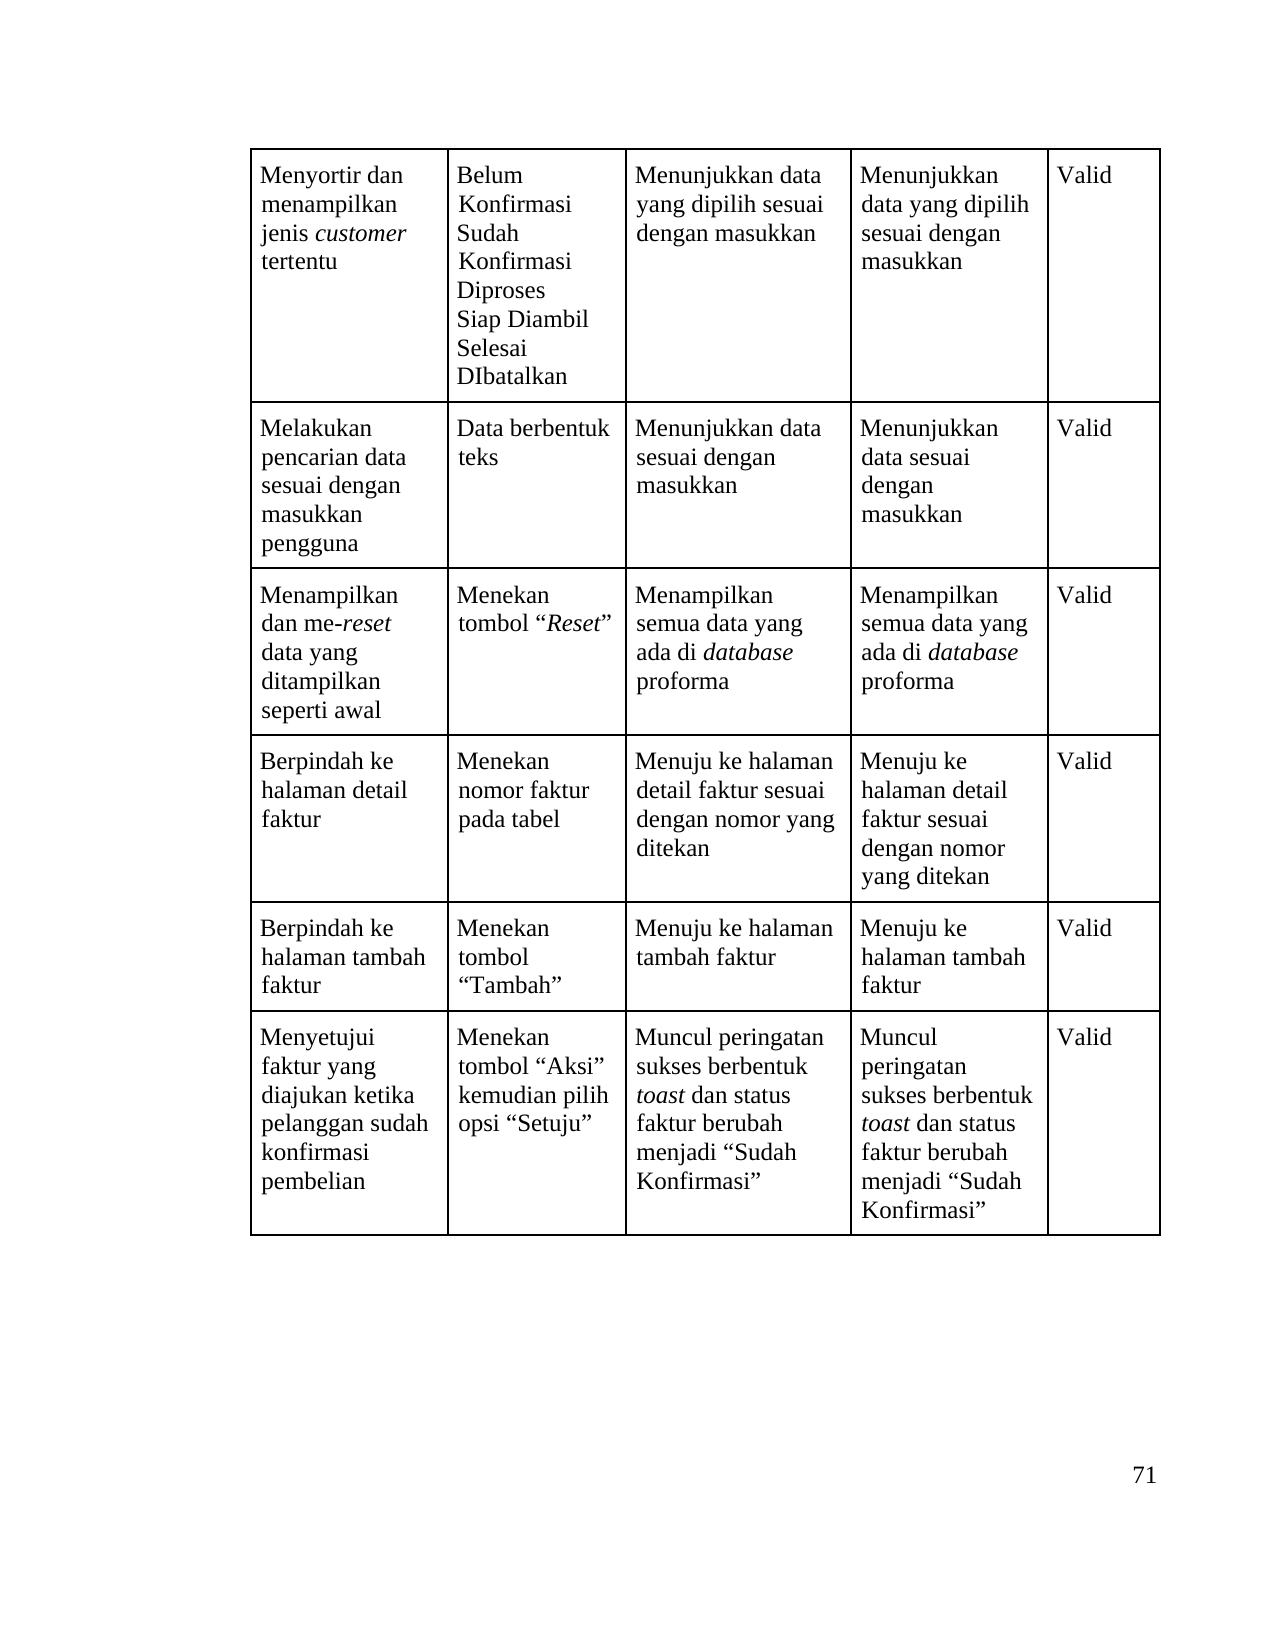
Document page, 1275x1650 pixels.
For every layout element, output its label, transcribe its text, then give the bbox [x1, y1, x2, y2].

table_cell Menampilkan semua data yang ada di database proforma [627, 569, 850, 734]
table_cell Menampilkan dan me-reset data yang ditampilkan seperti awal [252, 569, 447, 734]
table_cell Valid [1049, 1012, 1159, 1234]
table_cell Menunjukkan data sesuai dengan masukkan [852, 403, 1047, 567]
table_cell Menunjukkan data sesuai dengan masukkan [627, 403, 850, 567]
table_cell Menuju ke halaman tambah faktur [852, 903, 1047, 1010]
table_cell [627, 150, 850, 401]
table_cell Valid [1049, 403, 1159, 567]
table_cell Valid [1049, 569, 1159, 734]
table_cell Menuju ke halaman tambah faktur [627, 903, 850, 1010]
table_cell Valid [1049, 903, 1159, 1010]
table_cell Menampilkan semua data yang ada di database proforma [852, 569, 1047, 734]
table_cell Muncul peringatan sukses berbentuk toast dan status faktur berubah menjadi “Sudah Konfirmasi” [627, 1012, 850, 1234]
table_cell Melakukan pencarian data sesuai dengan masukkan pengguna [252, 403, 447, 567]
table_cell Berpindah ke halaman tambah faktur [252, 903, 447, 1010]
table_cell Belum Konfirmasi Sudah Konfirmasi Diproses Siap Diambil Selesai DIbatalkan [449, 150, 625, 401]
table_cell Menyetujui faktur yang diajukan ketika pelanggan sudah konfirmasi pembelian [252, 1012, 447, 1234]
table_cell Menuju ke halaman detail faktur sesuai dengan nomor yang ditekan [852, 736, 1047, 901]
table_cell Valid [1049, 736, 1159, 901]
table_cell Muncul peringatan sukses berbentuk toast dan status faktur berubah menjadi “Sudah Konfirmasi” [852, 1012, 1047, 1234]
table_cell Menekan tombol “Reset” [449, 569, 625, 734]
table_cell Menekan tombol “Tambah” [449, 903, 625, 1010]
table_cell Berpindah ke halaman detail faktur [252, 736, 447, 901]
table_cell Menuju ke halaman detail faktur sesuai dengan nomor yang ditekan [627, 736, 850, 901]
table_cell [852, 150, 1047, 401]
table_cell Valid [1049, 150, 1159, 401]
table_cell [252, 150, 447, 401]
table_cell Menekan nomor faktur pada tabel [449, 736, 625, 901]
table_cell Menekan tombol “Aksi” kemudian pilih opsi “Setuju” [449, 1012, 625, 1234]
table_cell Data berbentuk teks [449, 403, 625, 567]
